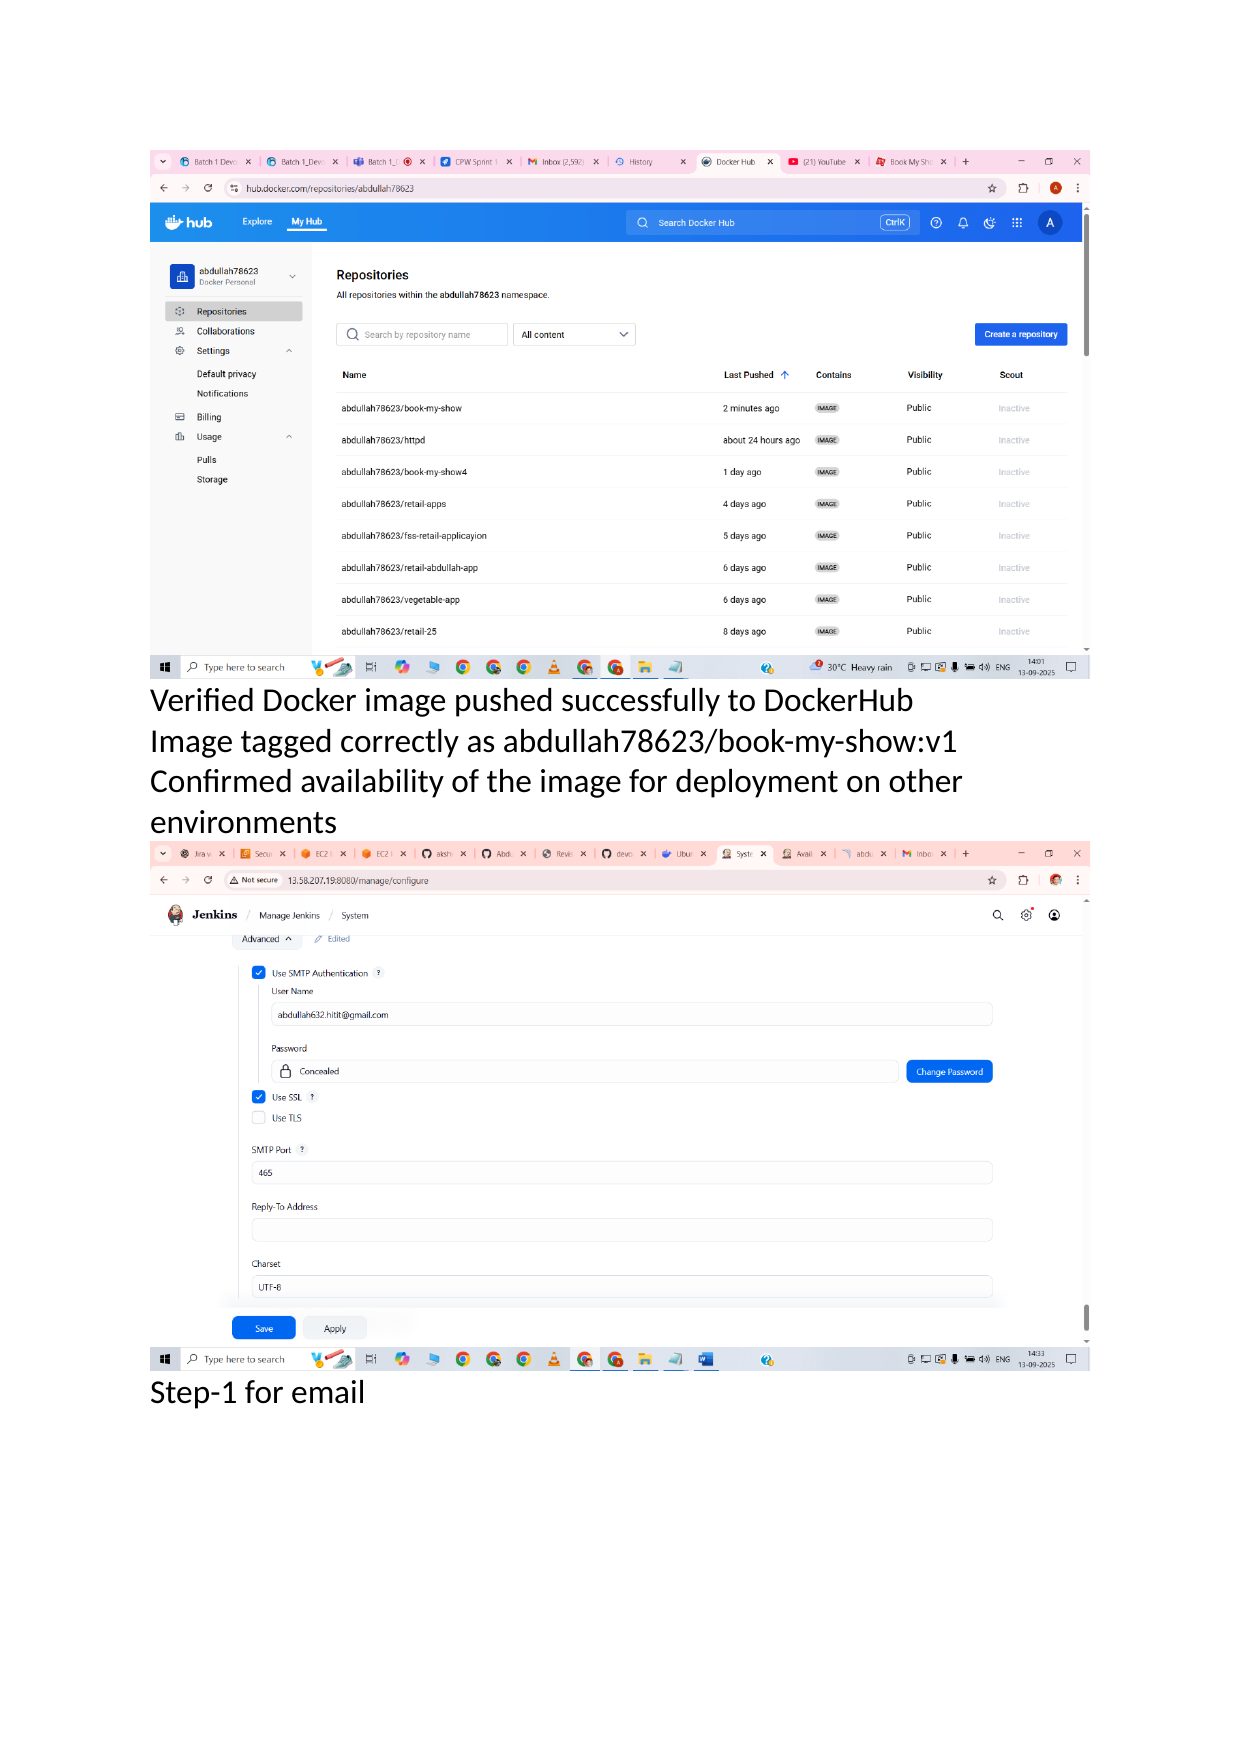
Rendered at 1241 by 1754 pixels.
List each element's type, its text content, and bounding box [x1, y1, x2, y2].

picture [150, 150, 1091, 679]
picture [150, 841, 1091, 1371]
text Step-1 for email [150, 1371, 1090, 1411]
text Verified Docker image pushed successfully to DockerHub Image tagged correctly as abdullah78623/book-my-show:v1 Confirmed availability of the image for deployment on other environments [150, 679, 1090, 841]
